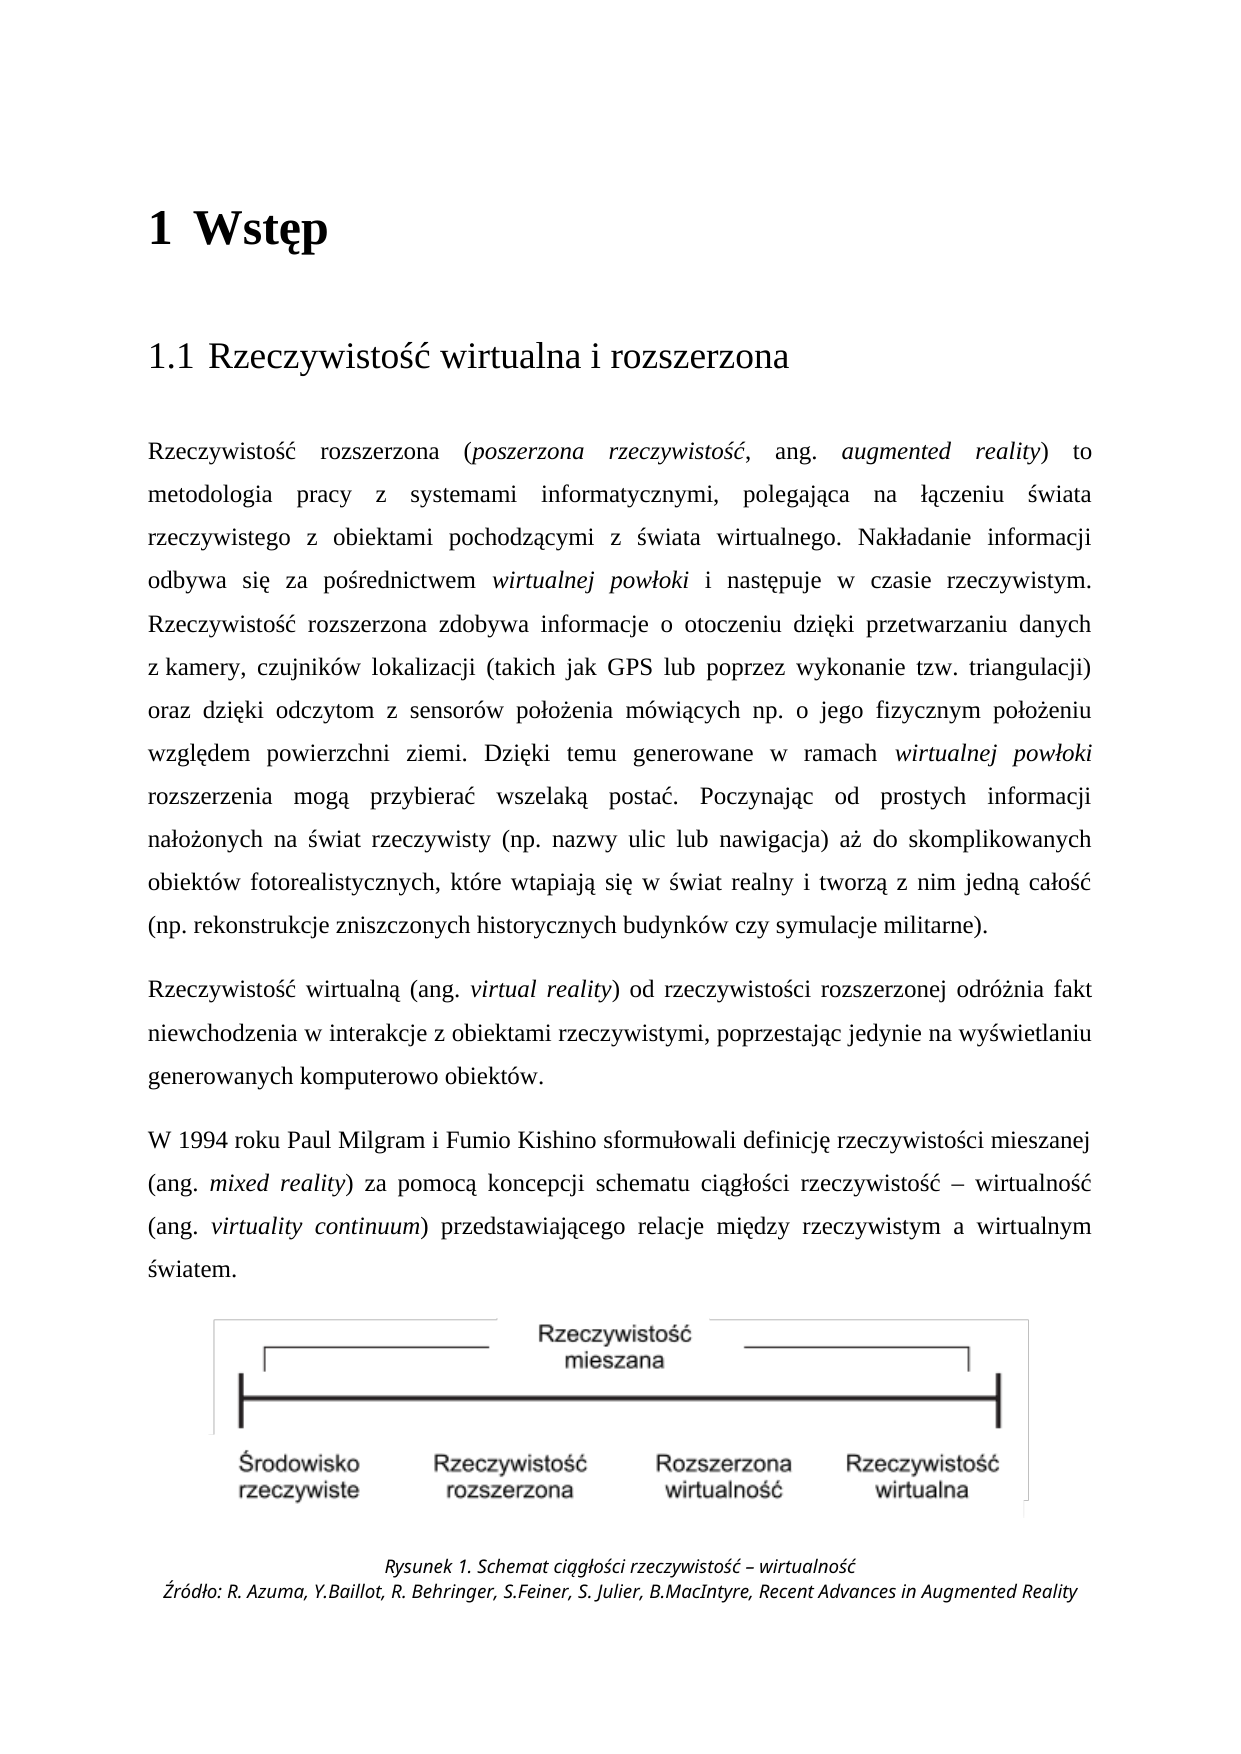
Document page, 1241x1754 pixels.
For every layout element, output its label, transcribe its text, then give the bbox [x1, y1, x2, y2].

text Rzeczywistość wirtualną (ang. virtual reality) od rzeczywistości rozszerzonej odróżnia fakt niewchodzenia w interakcje z obiektami rzeczywistymi, poprzestając jedynie na wyświetlaniu generowanych komputerowo obiektów. [148, 974, 1092, 1089]
subtitle Wstęp [148, 198, 1092, 255]
picture [208, 1318, 1032, 1518]
text W 1994 roku Paul Milgram i Fumio Kishino sformułowali definicję rzeczywistości mieszanej (ang. mixed reality) za pomocą koncepcji schematu ciągłości rzeczywistość – wirtualność (ang. virtuality continuum) przedstawiającego relacje między rzeczywistym a wirtualnym światem. [148, 1125, 1092, 1283]
subtitle Rzeczywistość wirtualna i rozszerzona [148, 334, 1092, 377]
text Rysunek 1. Schemat ciągłości rzeczywistość – wirtualność Źródło: R. Azuma, Y.Baillot, R. Behringer, S.Feiner, S. Julier, B.MacIntyre, Recent Advances in Augmented Reality [148, 1553, 1092, 1604]
text Rzeczywistość rozszerzona (poszerzona rzeczywistość, ang. augmented reality) to metodologia pracy z systemami informatycznymi, polegająca na łączeniu świata rzeczywistego z obiektami pochodzącymi z świata wirtualnego. Nakładanie informacji odbywa się za pośrednictwem wirtualnej powłoki i następuje w czasie rzeczywistym. Rzeczywistość rozszerzona zdobywa informacje o otoczeniu dzięki przetwarzaniu danych z kamery, czujników lokalizacji (takich jak GPS lub poprzez wykonanie tzw. triangulacji) oraz dzięki odczytom z sensorów położenia mówiących np. o jego fizycznym położeniu względem powierzchni ziemi. Dzięki temu generowane w ramach wirtualnej powłoki rozszerzenia mogą przybierać wszelaką postać. Poczynając od prostych informacji nałożonych na świat rzeczywisty (np. nazwy ulic lub nawigacja) aż do skomplikowanych obiektów fotorealistycznych, które wtapiają się w świat realny i tworzą z nim jedną całość (np. rekonstrukcje zniszczonych historycznych budynków czy symulacje militarne). [148, 436, 1092, 939]
